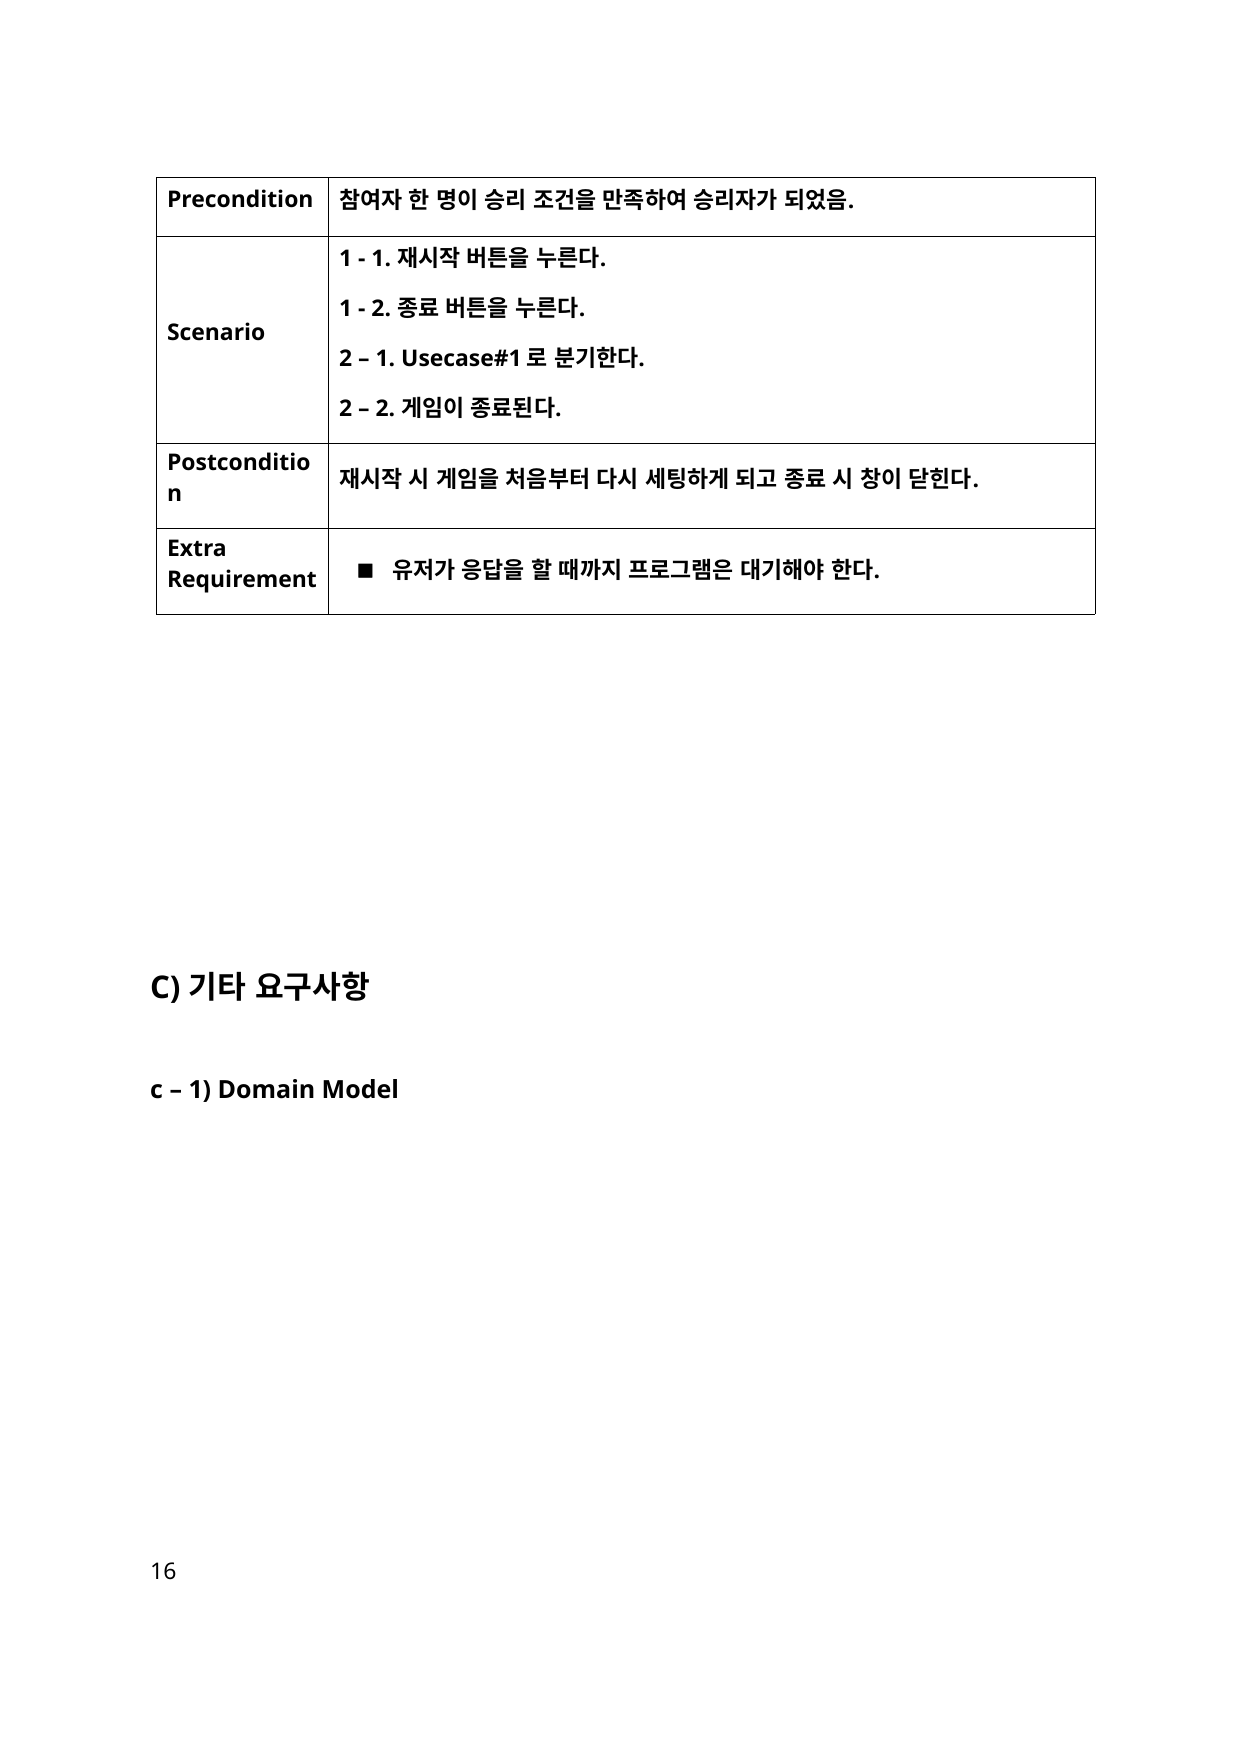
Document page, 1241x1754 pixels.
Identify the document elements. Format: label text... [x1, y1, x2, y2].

table_cell Extra Requirement [157, 529, 328, 614]
table_cell Precondition [157, 178, 328, 236]
table_cell Scenario [157, 237, 328, 443]
text C) 기타 요구사항 [150, 962, 1090, 1007]
table_cell 참여자 한 명이 승리 조건을 만족하여 승리자가 되었음. [329, 178, 1095, 236]
table_cell Postcondition [157, 444, 328, 528]
table_cell 1 - 1. 재시작 버튼을 누른다. 1 - 2. 종료 버튼을 누른다. 2 – 1. Usecase#1로 분기한다. 2 – 2. 게임이 종료된다. [329, 237, 1095, 443]
table_cell 재시작 시 게임을 처음부터 다시 세팅하게 되고 종료 시 창이 닫힌다. [329, 444, 1095, 528]
text c – 1) Domain Model [150, 1072, 1090, 1106]
table_cell 유저가 응답을 할 때까지 프로그램은 대기해야 한다. [329, 529, 1095, 614]
